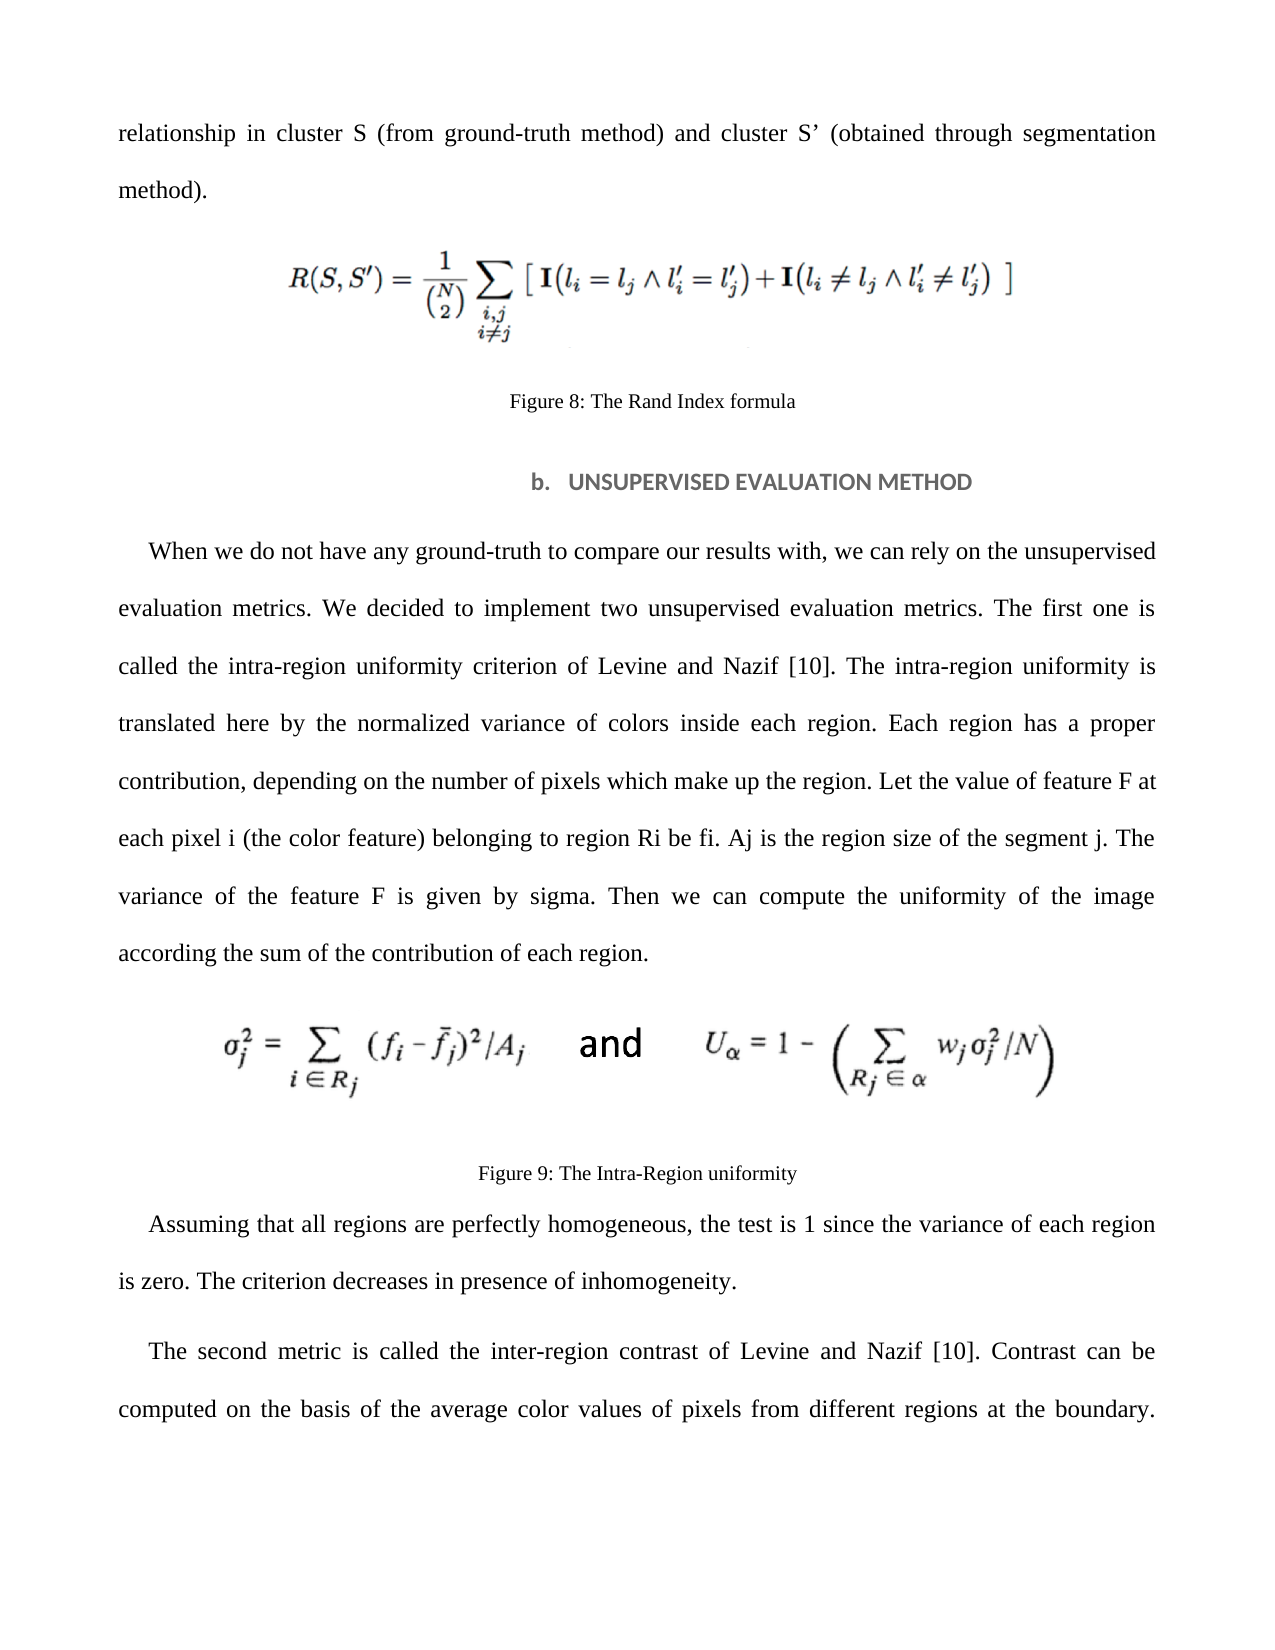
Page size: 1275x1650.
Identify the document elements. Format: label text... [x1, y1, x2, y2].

text Figure 8: The Rand Index formula [118, 389, 1157, 413]
subtitle UNSUPERVISED EVALUATION METHOD [268, 466, 1157, 497]
text Figure 9: The Intra-Region uniformity [118, 1161, 1157, 1185]
picture [212, 1008, 1063, 1120]
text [118, 1336, 1157, 1423]
text Assuming that all regions are perfectly homogeneous, the test is 1 since the variance of each region is zero. The criterion decreases in presence of inhomogeneity. [118, 1209, 1157, 1295]
picture [282, 245, 1023, 348]
text When we do not have any ground-truth to compare our results with, we can rely on the unsupervised evaluation metrics. We decided to implement two unsupervised evaluation metrics. The first one is called the intra-region uniformity criterion of Levine and Nazif [10]. The intra-region uniformity is translated here by the normalized variance of colors inside each region. Each region has a proper contribution, depending on the number of pixels which make up the region. Let the value of feature F at each pixel i (the color feature) belonging to region Ri be fi. Aj is the region size of the segment j. The variance of the feature F is given by sigma. Then we can compute the uniformity of the image according the sum of the contribution of each region. [118, 536, 1157, 967]
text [118, 118, 1157, 204]
